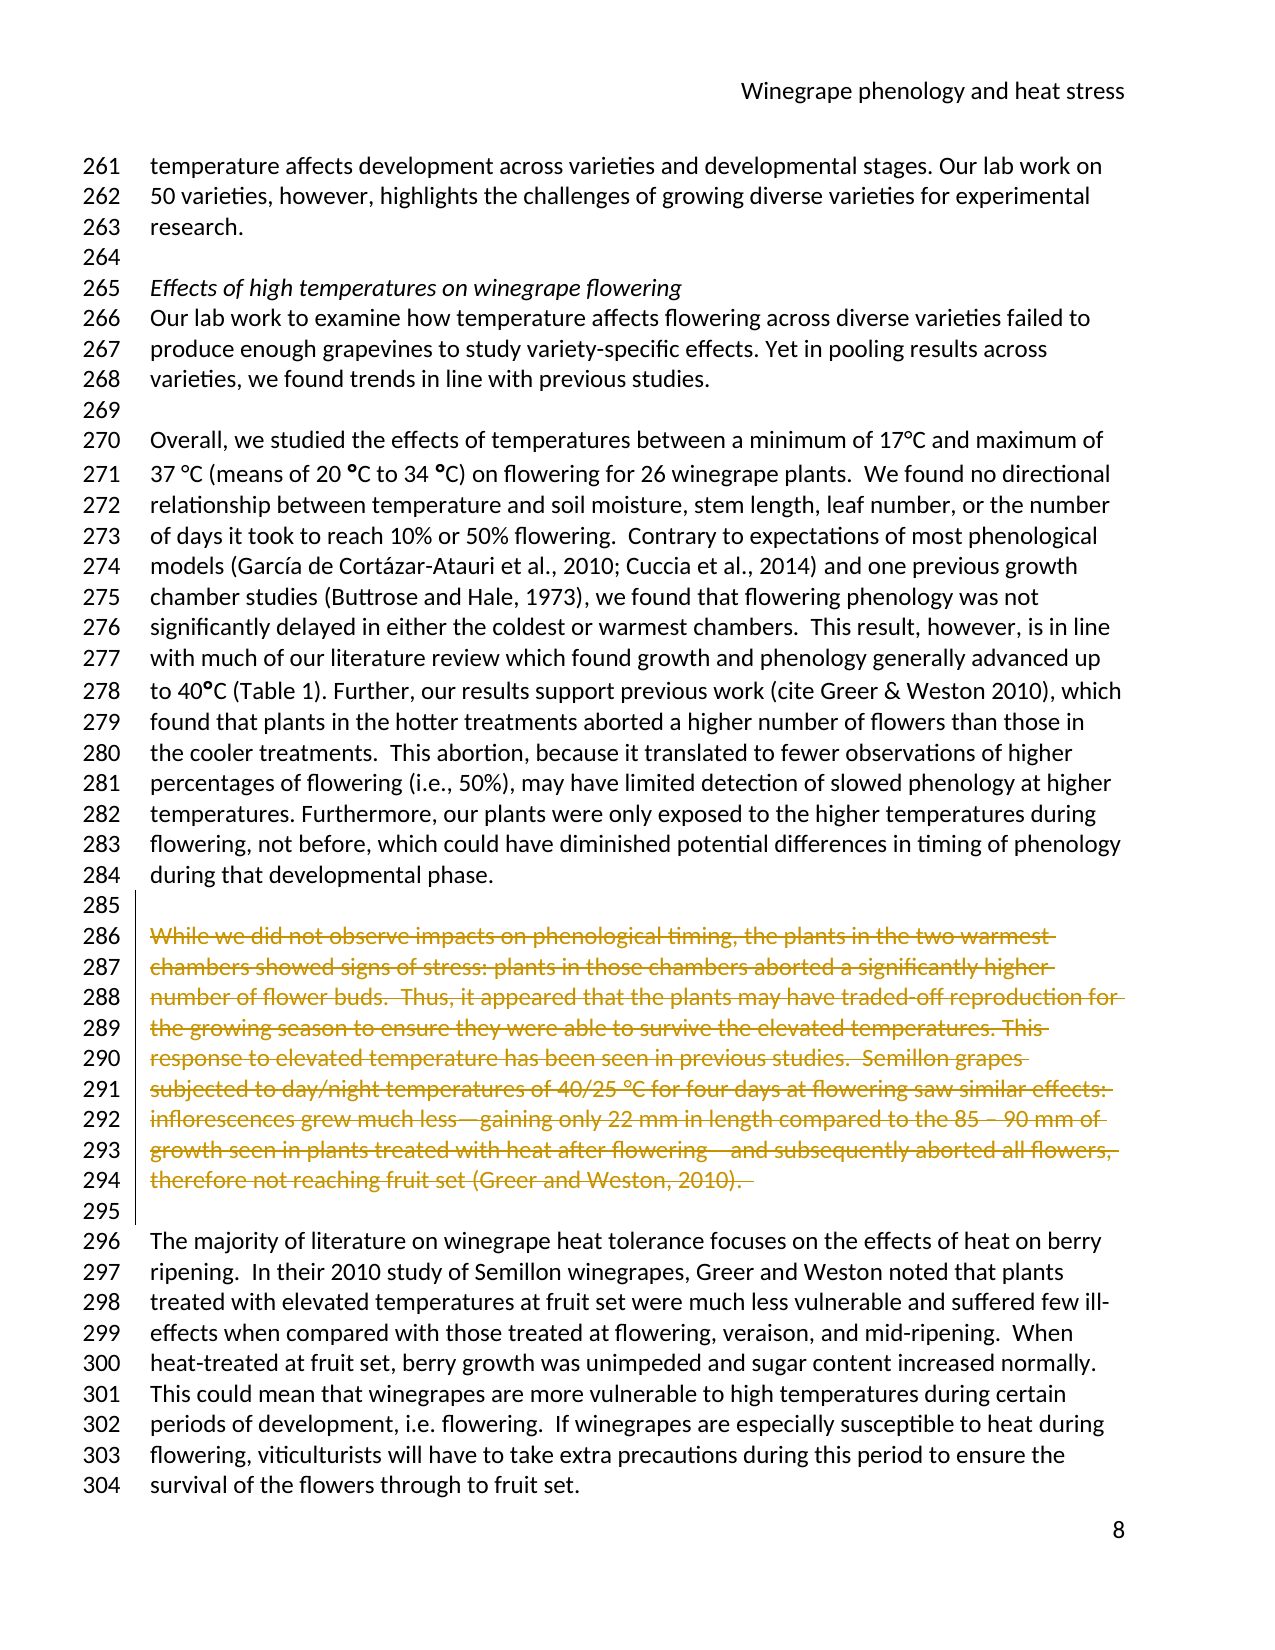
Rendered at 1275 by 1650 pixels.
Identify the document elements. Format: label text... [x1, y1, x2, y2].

text Effects of high temperatures on winegrape flowering [150, 272, 1125, 303]
text Our lab work to examine how temperature affects flowering across diverse varieties failed to produce enough grapevines to study variety-specific effects. Yet in pooling results across varieties, we found trends in line with previous studies. [150, 303, 1125, 394]
text Overall, we studied the effects of temperatures between a minimum of 17°C and maximum of 37 °C (means of 20 °C to 34 °C) on flowering for 26 winegrape plants. We found no directional relationship between temperature and soil moisture, stem length, leaf number, or the number of days it took to reach 10% or 50% flowering. Contrary to expectations of most phenological models (García de Cortázar-Atauri et al., 2010; Cuccia et al., 2014) and one previous growth chamber studies (Buttrose and Hale, 1973), we found that flowering phenology was not significantly delayed in either the coldest or warmest chambers. This result, however, is in line with much of our literature review which found growth and phenology generally advanced up to 40°C (Table 1). Further, our results support previous work (cite Greer & Weston 2010), which found that plants in the hotter treatments aborted a higher number of flowers than those in the cooler treatments. This abortion, because it translated to fewer observations of higher percentages of flowering (i.e., 50%), may have limited detection of slowed phenology at higher temperatures. Furthermore, our plants were only exposed to the higher temperatures during flowering, not before, which could have diminished potential differences in timing of phenology during that developmental phase. [150, 425, 1125, 889]
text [150, 150, 1125, 242]
text The majority of literature on winegrape heat tolerance focuses on the effects of heat on berry ripening. In their 2010 study of Semillon winegrapes, Greer and Weston noted that plants treated with elevated temperatures at fruit set were much less vulnerable and suffered few ill-effects when compared with those treated at flowering, veraison, and mid-ripening. When heat-treated at fruit set, berry growth was unimpeded and sugar content increased normally. This could mean that winegrapes are more vulnerable to high temperatures during certain periods of development, i.e. flowering. If winegrapes are especially susceptible to heat during flowering, viticulturists will have to take extra precautions during this period to ensure the survival of the flowers through to fruit set. [150, 1225, 1125, 1500]
